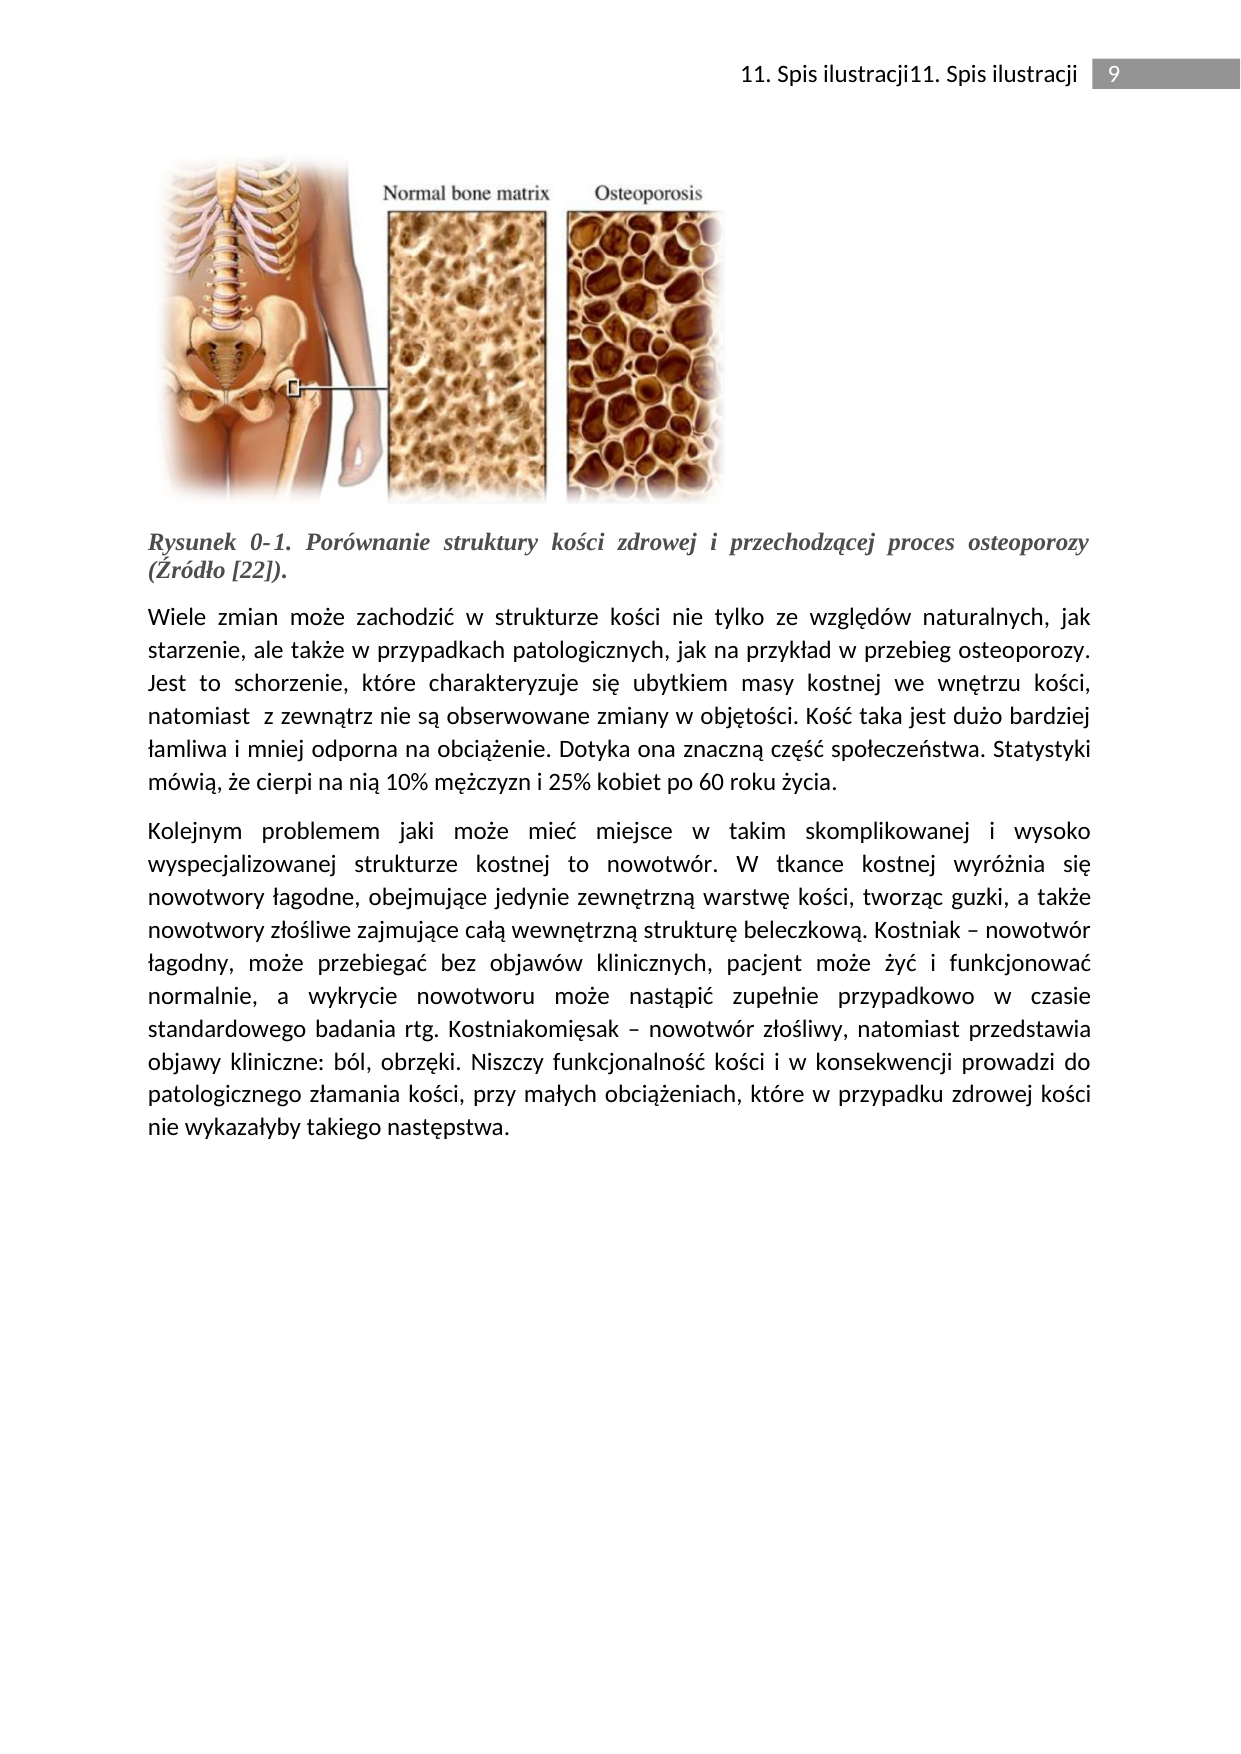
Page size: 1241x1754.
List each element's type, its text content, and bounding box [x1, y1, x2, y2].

text Wiele zmian może zachodzić w strukturze kości nie tylko ze względów naturalnych, jak starzenie, ale także w przypadkach patologicznych, jak na przykład w przebieg osteoporozy. Jest to schorzenie, które charakteryzuje się ubytkiem masy kostnej we wnętrzu kości, natomiast z zewnątrz nie są obserwowane zmiany w objętości. Kość taka jest dużo bardziej łamliwa i mniej odporna na obciążenie. Dotyka ona znaczną część społeczeństwa. Statystyki mówią, że cierpi na nią 10% mężczyzn i 25% kobiet po 60 roku życia. [148, 601, 1092, 796]
picture [184, 181, 695, 475]
text Kolejnym problemem jaki może mieć miejsce w takim skomplikowanej i wysoko wyspecjalizowanej strukturze kostnej to nowotwór. W tkance kostnej wyróżnia się nowotwory łagodne, obejmujące jedynie zewnętrzną warstwę kości, tworząc guzki, a także nowotwory złośliwe zajmujące całą wewnętrzną strukturę beleczkową. Kostniak – nowotwór łagodny, może przebiegać bez objawów klinicznych, pacjent może żyć i funkcjonować normalnie, a wykrycie nowotworu może nastąpić zupełnie przypadkowo w czasie standardowego badania rtg. Kostniakomięsak – nowotwór złośliwy, natomiast przedstawia objawy kliniczne: ból, obrzęki. Niszczy funkcjonalność kości i w konsekwencji prowadzi do patologicznego złamania kości, przy małych obciążeniach, które w przypadku zdrowej kości nie wykazałyby takiego następstwa. [148, 815, 1092, 1142]
